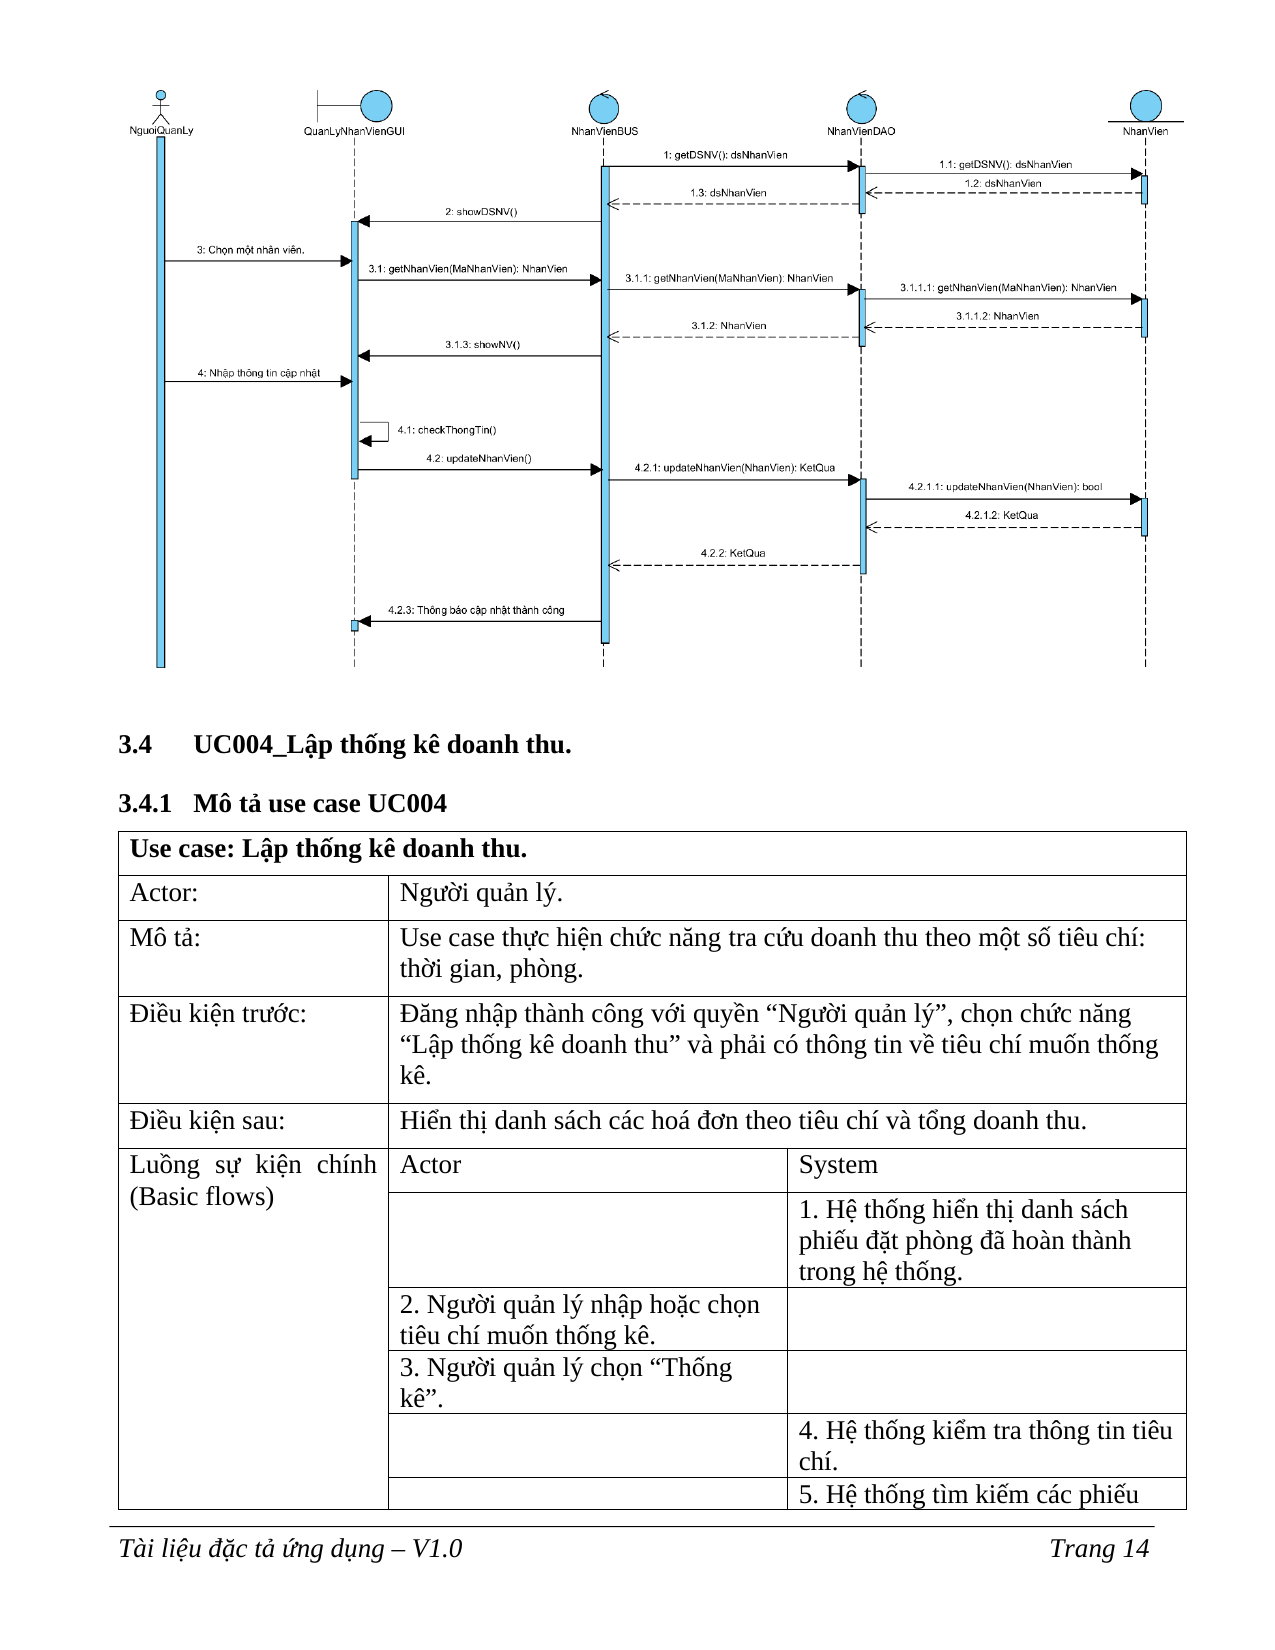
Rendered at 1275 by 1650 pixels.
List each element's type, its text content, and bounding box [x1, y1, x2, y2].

table_cell Đăng nhập thành công với quyền “Người quản lý”, chọn chức năng “Lập thống kê doanh thu” và phải có thông tin về tiêu chí muốn thống kê. [389, 997, 1186, 1103]
table_cell 3. Người quản lý chọn “Thống kê”. [389, 1351, 787, 1413]
table_cell [788, 1288, 1186, 1350]
table_cell Mô tả: [119, 921, 388, 996]
table_cell 4. Hệ thống kiểm tra thông tin tiêu chí. [788, 1414, 1186, 1477]
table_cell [788, 1478, 1186, 1509]
table_cell Hiển thị danh sách các hoá đơn theo tiêu chí và tổng doanh thu. [389, 1104, 1186, 1147]
table_cell Điều kiện trước: [119, 997, 388, 1103]
subtitle UC004_Lập thống kê doanh thu. [118, 728, 1186, 759]
subtitle Mô tả use case UC004 [118, 787, 1186, 818]
table_cell System [788, 1149, 1186, 1192]
table_cell [788, 1351, 1186, 1413]
table_cell 1. Hệ thống hiển thị danh sách phiếu đặt phòng đã hoàn thành trong hệ thống. [788, 1193, 1186, 1287]
table_cell [389, 1193, 787, 1287]
picture [118, 88, 1187, 672]
table_cell Use case thực hiện chức năng tra cứu doanh thu theo một số tiêu chí: thời gian, phòng. [389, 921, 1186, 996]
table_header Use case: Lập thống kê doanh thu. [119, 832, 1186, 875]
table_cell Actor [389, 1149, 787, 1192]
table_cell Người quản lý. [389, 876, 1186, 920]
table_cell 2. Người quản lý nhập hoặc chọn tiêu chí muốn thống kê. [389, 1288, 787, 1350]
table_cell Luồng sự kiện chính (Basic flows) [119, 1149, 388, 1509]
table_cell Actor: [119, 876, 388, 920]
table_cell [389, 1414, 787, 1477]
table_cell Điều kiện sau: [119, 1104, 388, 1147]
table_cell [389, 1478, 787, 1509]
